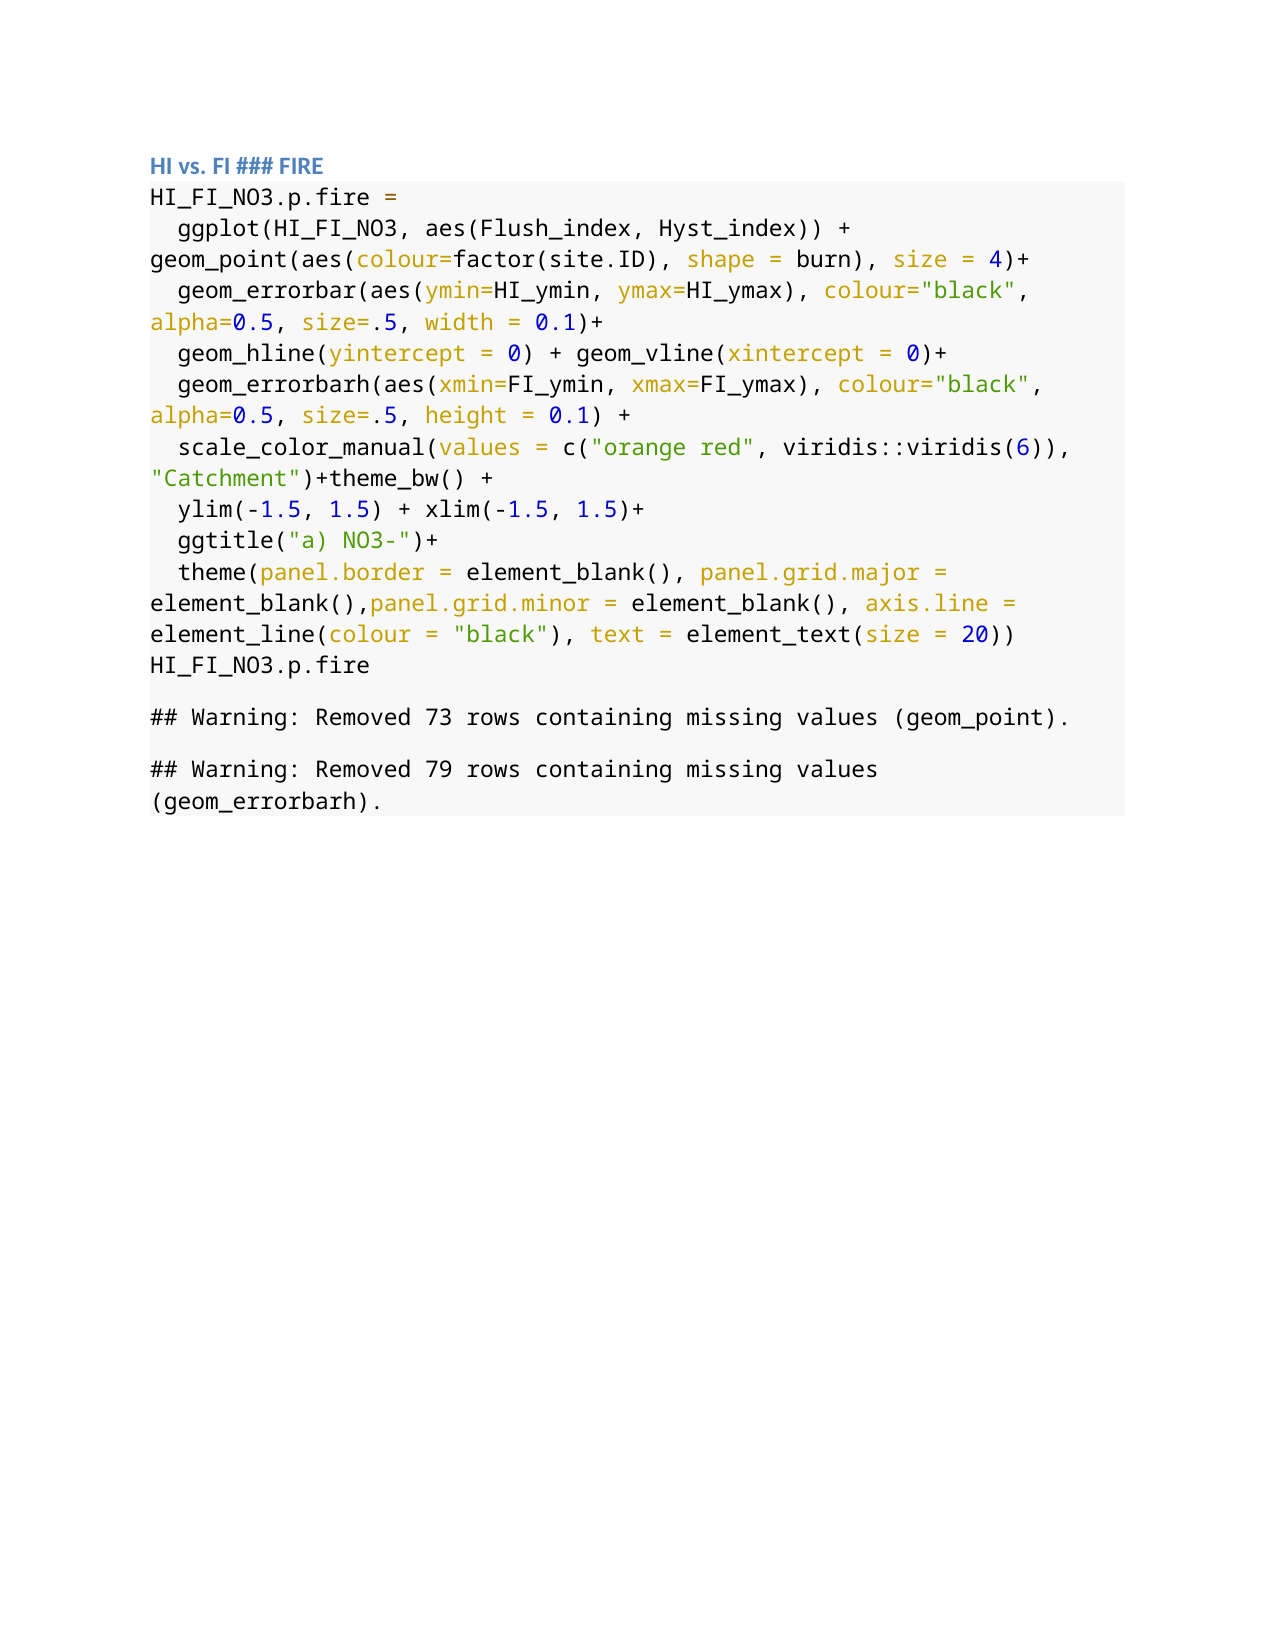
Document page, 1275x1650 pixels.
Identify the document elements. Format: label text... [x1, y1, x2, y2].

text ## Warning: Removed 79 rows containing missing values (geom_errorbarh). [150, 753, 1125, 816]
text HI_FI_NO3.p.fire = ggplot(HI_FI_NO3, aes(Flush_index, Hyst_index)) + geom_point(aes(colour=factor(site.ID), shape = burn), size = 4)+ geom_errorbar(aes(ymin=HI_ymin, ymax=HI_ymax), colour="black", alpha=0.5, size=.5, width = 0.1)+ geom_hline(yintercept = 0) + geom_vline(xintercept = 0)+ geom_errorbarh(aes(xmin=FI_ymin, xmax=FI_ymax), colour="black", alpha=0.5, size=.5, height = 0.1) + scale_color_manual(values = c("orange red", viridis::viridis(6)), "Catchment")+theme_bw() + ylim(-1.5, 1.5) + xlim(-1.5, 1.5)+ ggtitle("a) NO3-")+ theme(panel.border = element_blank(), panel.grid.major = element_blank(),panel.grid.minor = element_blank(), axis.line = element_line(colour = "black"), text = element_text(size = 20)) HI_FI_NO3.p.fire [370, 181, 1125, 681]
text ## Warning: Removed 73 rows containing missing values (geom_point). [150, 701, 1125, 733]
subtitle HI vs. FI ### FIRE [150, 150, 1125, 181]
